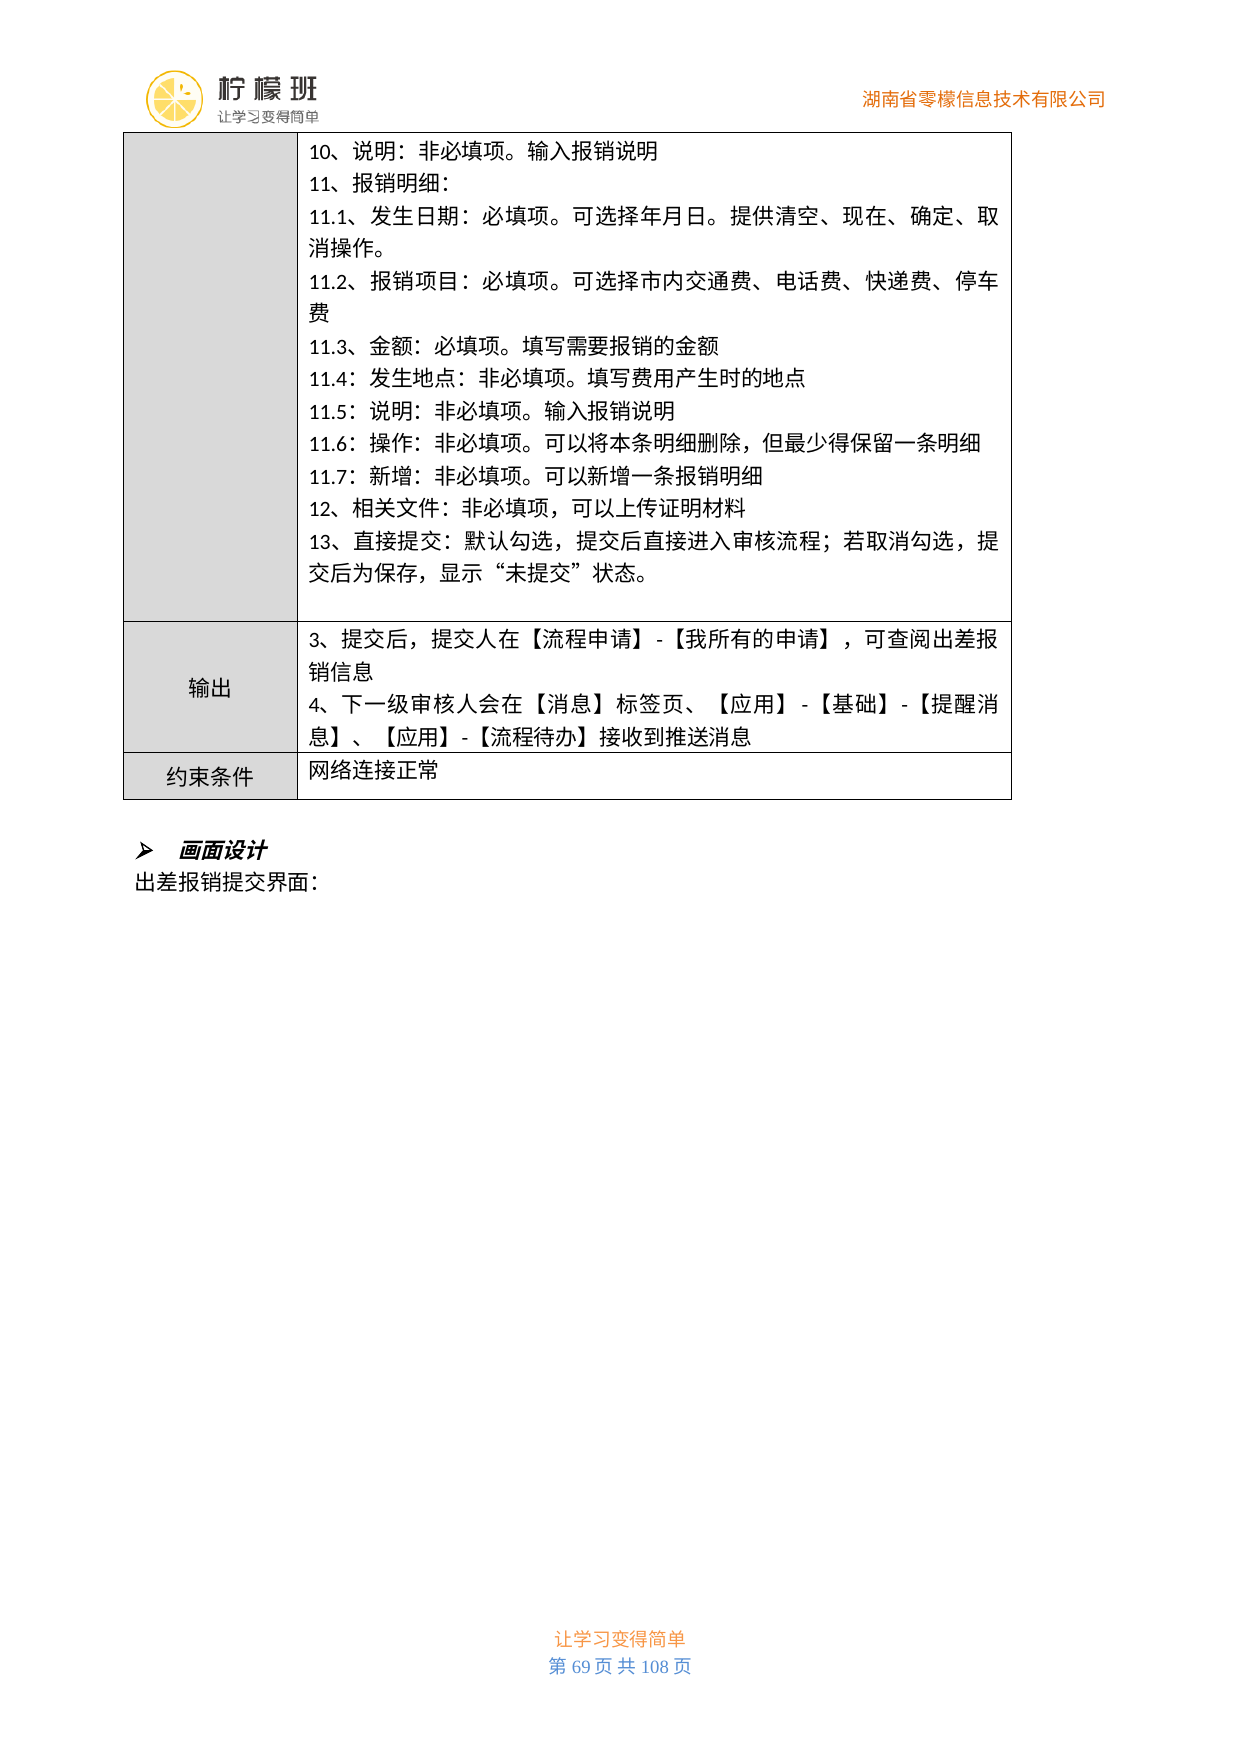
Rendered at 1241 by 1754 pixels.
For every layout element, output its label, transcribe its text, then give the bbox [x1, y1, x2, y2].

list 画面设计 [134, 832, 1106, 865]
picture [134, 65, 340, 132]
table_cell 业务处理流程 [124, 133, 297, 621]
text 出差报销提交界面： [134, 865, 1106, 897]
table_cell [298, 133, 1011, 621]
table_cell 提交后，提交人在【流程申请】-【我所有的申请】，可查阅出差报销信息 下一级审核人会在【消息】标签页、【应用】-【基础】-【提醒消息】、【应用】-【流程待办】接收到推送消息 [298, 622, 1011, 752]
table_cell 输出 [124, 622, 297, 752]
table_cell 约束条件 [124, 753, 297, 799]
table_cell 网络连接正常 [298, 753, 1011, 799]
